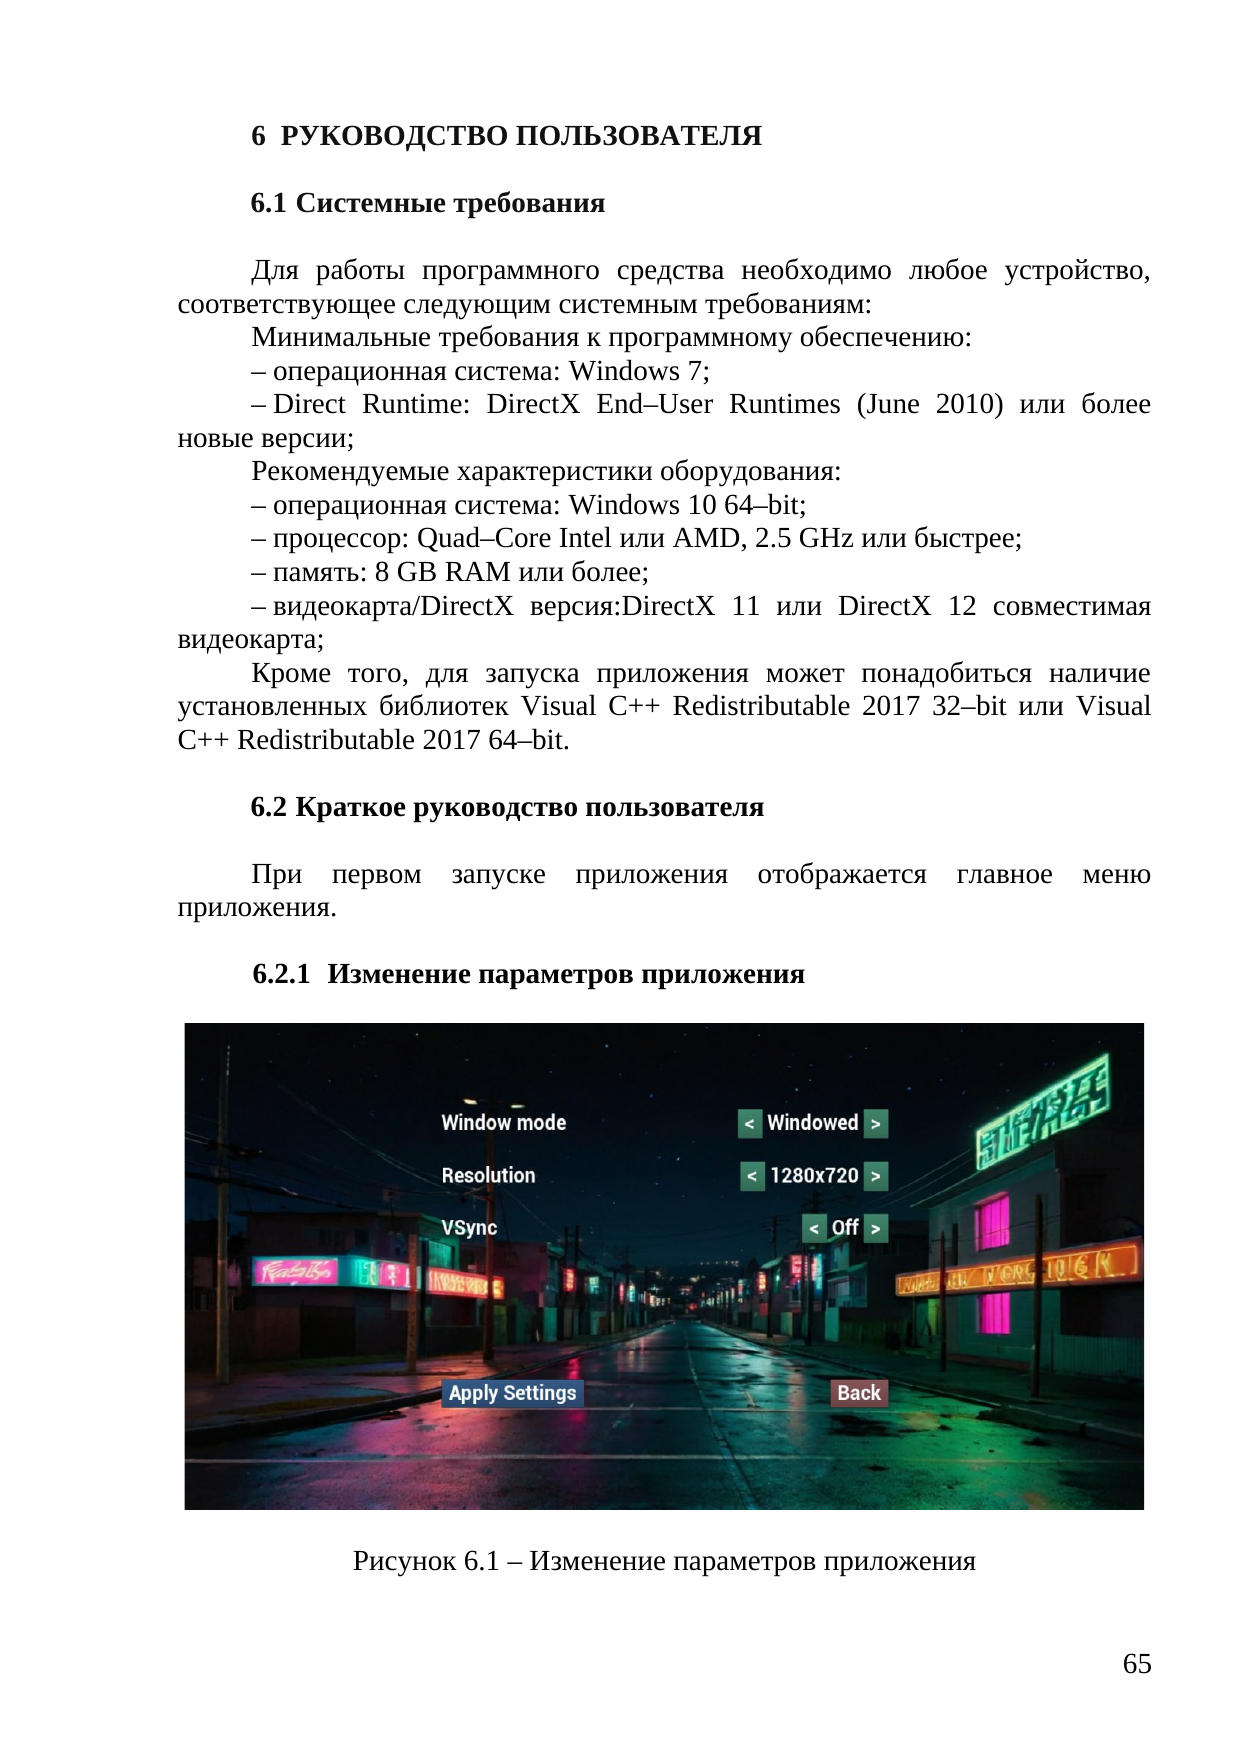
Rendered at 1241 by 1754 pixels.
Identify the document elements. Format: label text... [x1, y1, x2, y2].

list Краткое руководство пользователя [250, 789, 1152, 822]
text Рисунок 6.1 – Изменение параметров приложения [177, 1543, 1152, 1576]
text При первом запуске приложения отображается главное меню приложения. [177, 856, 1152, 923]
text – операционная система: Windows 7; [177, 353, 1152, 386]
text – Direct Runtime: DirectX End–User Runtimes (June 2010) или более новые версии; [177, 386, 1152, 453]
text Рекомендуемые характеристики оборудования: [177, 453, 1152, 487]
list Системные требования [250, 185, 1152, 219]
text Минимальные требования к программному обеспечению: [177, 319, 1152, 353]
list Изменение параметров приложения [252, 957, 1152, 990]
text – операционная система: Windows 10 64–bit; [177, 487, 1152, 521]
text – память: 8 GB RAM или более; [177, 554, 1152, 588]
list РУКОВОДСТВО ПОЛЬЗОВАТЕЛЯ [251, 118, 1152, 152]
text Кроме того, для запуска приложения может понадобиться наличие установленных библиотек Visual C++ Redistributable 2017 32–bit или Visual C++ Redistributable 2017 64–bit. [177, 655, 1152, 755]
text – процессор: Quad–Core Intel или AMD, 2.5 GHz или быстрее; [177, 521, 1152, 554]
text Для работы программного средства необходимо любое устройство, соответствующее следующим системным требованиям: [177, 252, 1152, 319]
picture [184, 1023, 1145, 1510]
text – видеокарта/DirectX версия:DirectX 11 или DirectX 12 совместимая видеокарта; [177, 588, 1152, 655]
